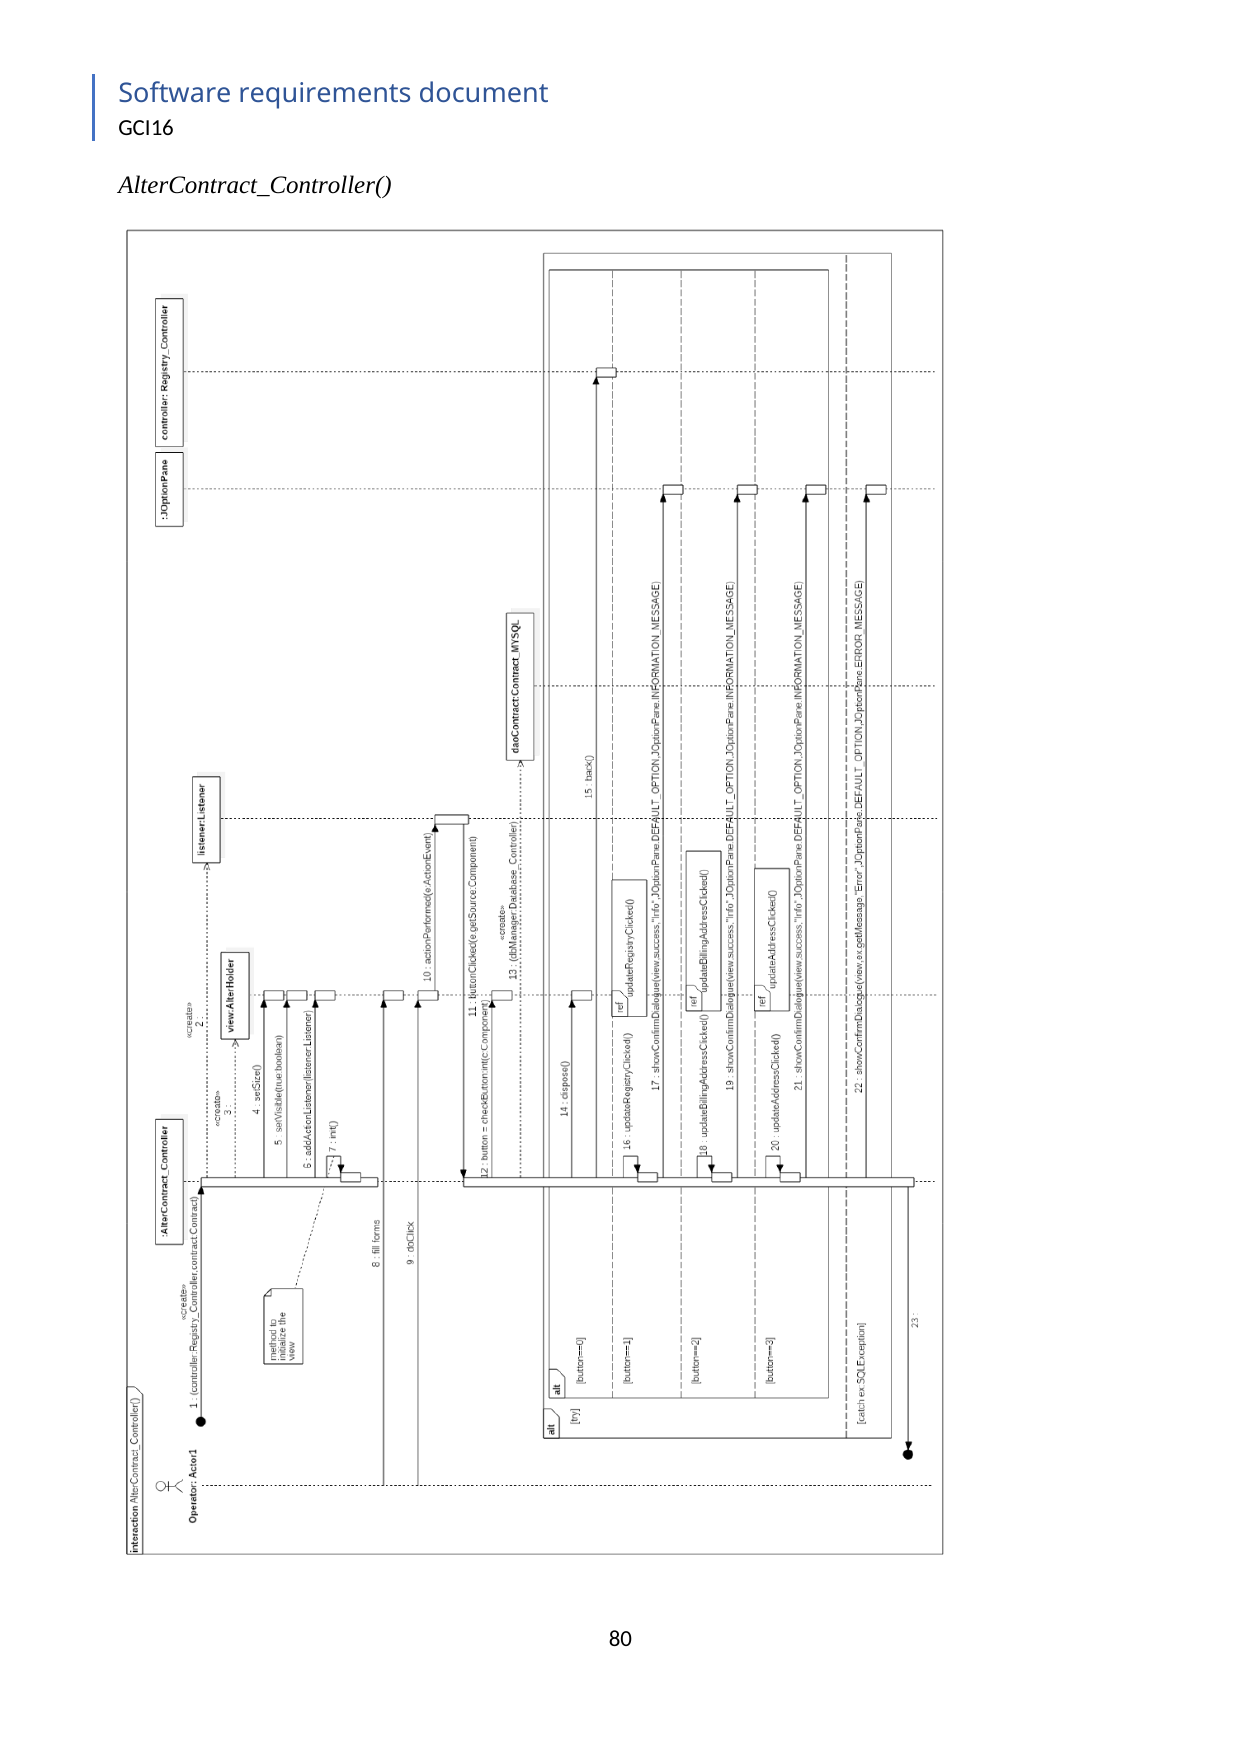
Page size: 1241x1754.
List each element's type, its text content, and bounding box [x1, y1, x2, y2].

picture [120, 203, 970, 1560]
subtitle AlterContract_Controller() [118, 171, 1122, 199]
